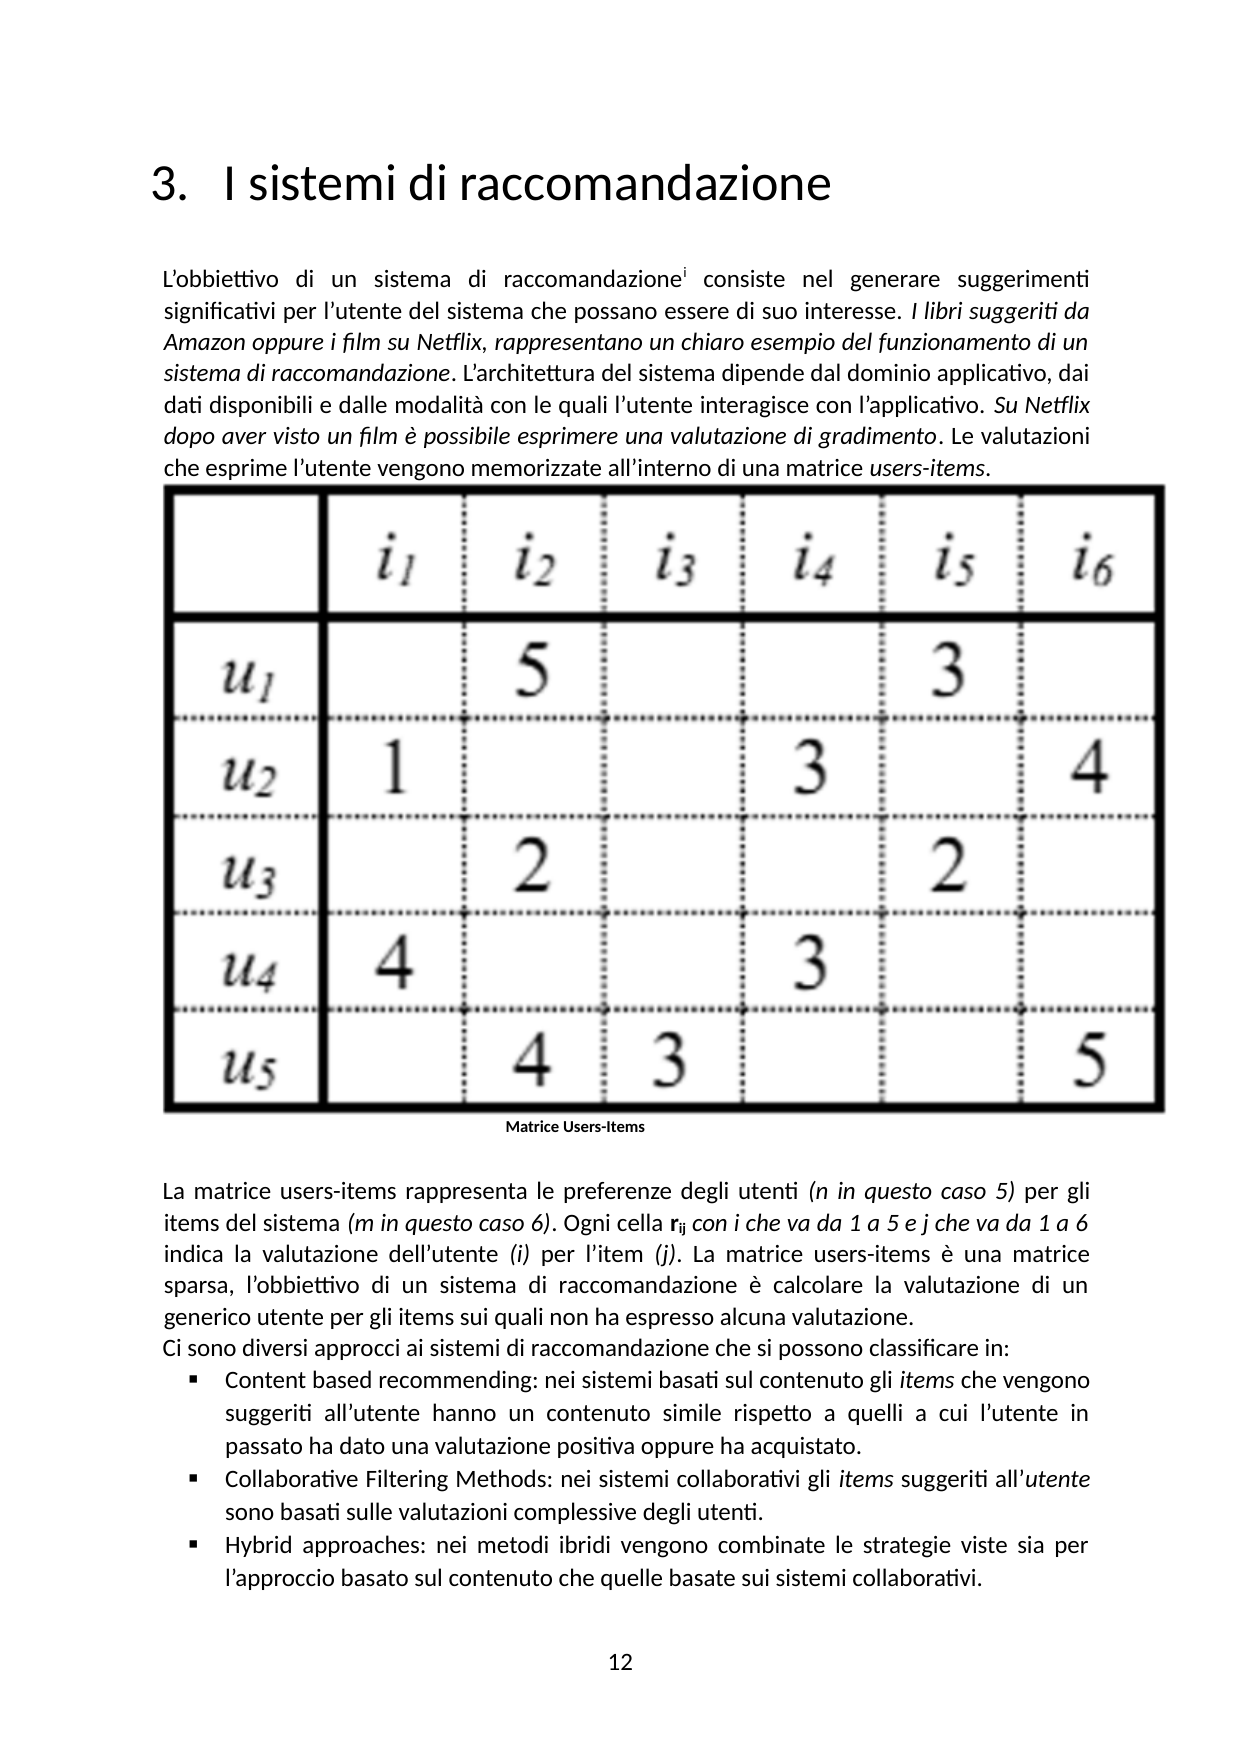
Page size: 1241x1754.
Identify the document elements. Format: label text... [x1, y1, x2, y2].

list Content based recommending: nei sistemi basati sul contenuto gli items che vengono suggeriti all’utente hanno un contenuto simile rispetto a quelli a cui l’utente in passato ha dato una valutazione positiva oppure ha acquistato. [187, 1364, 1090, 1461]
text La matrice users-items rappresenta le preferenze degli utenti (n in questo caso 5) per gli items del sistema (m in questo caso 6). Ogni cella rij con i che va da 1 a 5 e j che va da 1 a 6 indica la valutazione dell’utente (i) per l’item (j). La matrice users-items è una matrice sparsa, l’obbiettivo di un sistema di raccomandazione è calcolare la valutazione di un generico utente per gli items sui quali non ha espresso alcuna valutazione. [162, 1176, 1090, 1331]
text Ci sono diversi approcci ai sistemi di raccomandazione che si possono classificare in: [162, 1333, 1090, 1363]
list Hybrid approaches: nei metodi ibridi vengono combinate le strategie viste sia per l’approccio basato sul contenuto che quelle basate sui sistemi collaborativi. [187, 1529, 1090, 1592]
text L’obbiettivo di un sistema di raccomandazione consiste nel generare suggerimenti significativi per l’utente del sistema che possano essere di suo interesse. I libri suggeriti da Amazon oppure i film su Netflix, rappresentano un chiaro esempio del funzionamento di un sistema di raccomandazione. L’architettura del sistema dipende dal dominio applicativo, dai dati disponibili e dalle modalità con le quali l’utente interagisce con l’applicativo. Su Netflix dopo aver visto un film è possibile esprimere una valutazione di gradimento. Le valutazioni che esprime l’utente vengono memorizzate all’interno di una matrice users-items. [162, 263, 1090, 482]
text Matrice Users-Items [150, 1116, 1000, 1136]
list Collaborative Filtering Methods: nei sistemi collaborativi gli items suggeriti all’utente sono basati sulle valutazioni complessive degli utenti. [187, 1463, 1090, 1526]
picture [162, 483, 1167, 1115]
subtitle I sistemi di raccomandazione [150, 150, 1090, 213]
